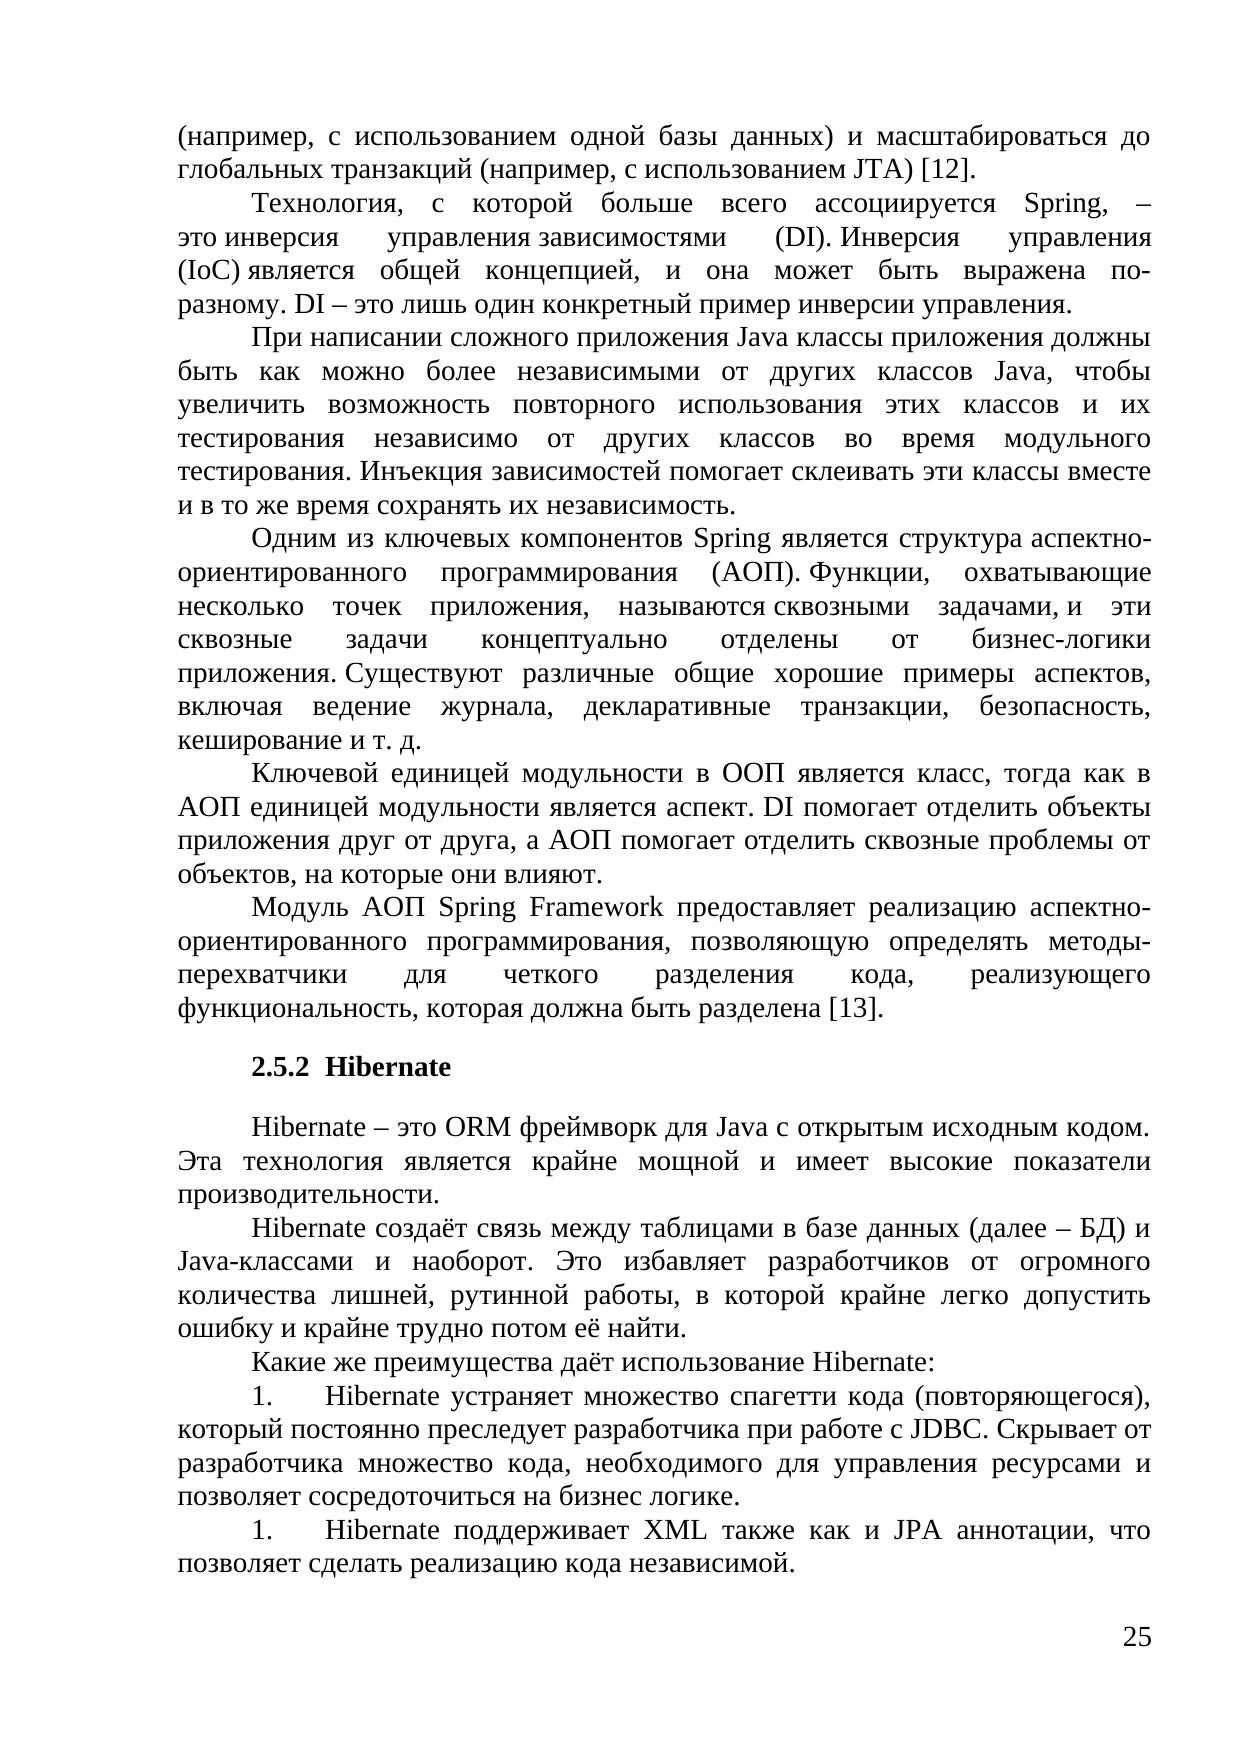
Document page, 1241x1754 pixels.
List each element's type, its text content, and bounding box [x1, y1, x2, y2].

text Hibernate создаёт связь между таблицами в базе данных (далее – БД) и Java-классами и наоборот. Это избавляет разработчиков от огромного количества лишней, рутинной работы, в которой крайне легко допустить ошибку и крайне трудно потом её найти. [177, 1210, 1152, 1344]
text Одним из ключевых компонентов Spring является структура аспектно-ориентированного программирования (АОП). Функции, охватывающие несколько точек приложения, называются сквозными задачами, и эти сквозные задачи концептуально отделены от бизнес-логики приложения. Существуют различные общие хорошие примеры аспектов, включая ведение журнала, декларативные транзакции, безопасность, кеширование и т. д. [177, 521, 1152, 755]
text Какие же преимущества даёт использование Hibernate: [177, 1344, 1152, 1378]
text Hibernate – это ORM фреймворк для Java с открытым исходным кодом. Эта технология является крайне мощной и имеет высокие показатели производительности. [177, 1109, 1152, 1210]
subtitle 2.5.2 Hibernate [251, 1049, 1152, 1082]
text Технология, с которой больше всего ассоциируется Spring, – это инверсия управления зависимостями (DI). Инверсия управления (IoC) является общей концепцией, и она может быть выражена по-разному. DI – это лишь один конкретный пример инверсии управления. [177, 185, 1152, 319]
list Hibernate поддерживает XML также как и JPA аннотации, что позволяет сделать реализацию кода независимой. [177, 1512, 1152, 1579]
text Модуль AOП Spring Framework предоставляет реализацию аспектно-ориентированного программирования, позволяющую определять методы-перехватчики для четкого разделения кода, реализующего функциональность, которая должна быть разделена [13]. [177, 889, 1152, 1024]
text Ключевой единицей модульности в ООП является класс, тогда как в АОП единицей модульности является аспект. DI помогает отделить объекты приложения друг от друга, а AOП помогает отделить сквозные проблемы от объектов, на которые они влияют. [177, 755, 1152, 889]
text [177, 118, 1152, 185]
text При написании сложного приложения Java классы приложения должны быть как можно более независимыми от других классов Java, чтобы увеличить возможность повторного использования этих классов и их тестирования независимо от других классов во время модульного тестирования. Инъекция зависимостей помогает склеивать эти классы вместе и в то же время сохранять их независимость. [177, 319, 1152, 521]
list Hibernate устраняет множество спагетти кода (повторяющегося), который постоянно преследует разработчика при работе с JDBC. Скрывает от разработчика множество кода, необходимого для управления ресурсами и позволяет сосредоточиться на бизнес логике. [177, 1378, 1152, 1512]
